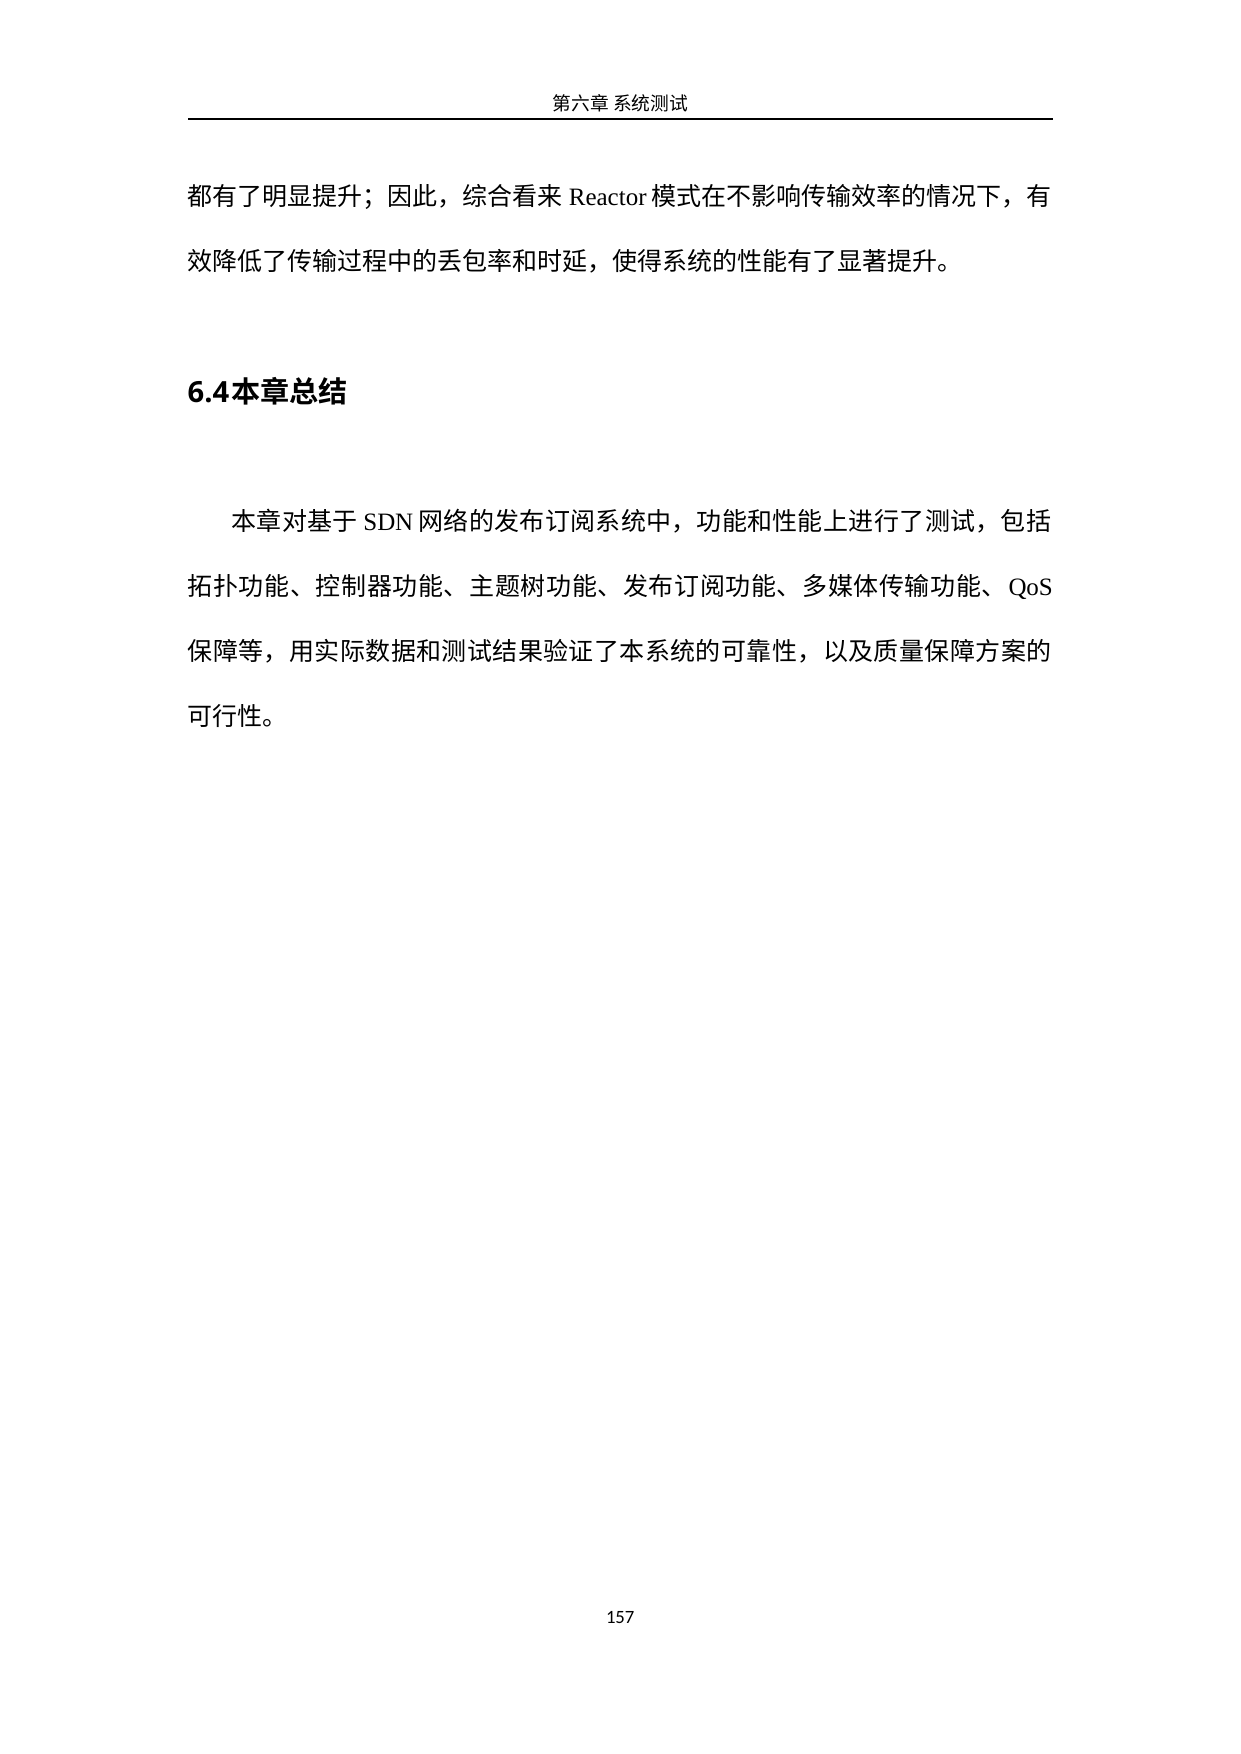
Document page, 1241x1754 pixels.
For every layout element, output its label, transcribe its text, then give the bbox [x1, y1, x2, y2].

list 本章总结 [187, 357, 1053, 422]
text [187, 162, 1053, 292]
text 本章对基于SDN网络的发布订阅系统中，功能和性能上进行了测试，包括拓扑功能、控制器功能、主题树功能、发布订阅功能、多媒体传输功能、QoS保障等，用实际数据和测试结果验证了本系统的可靠性，以及质量保障方案的可行性。 [187, 487, 1053, 747]
